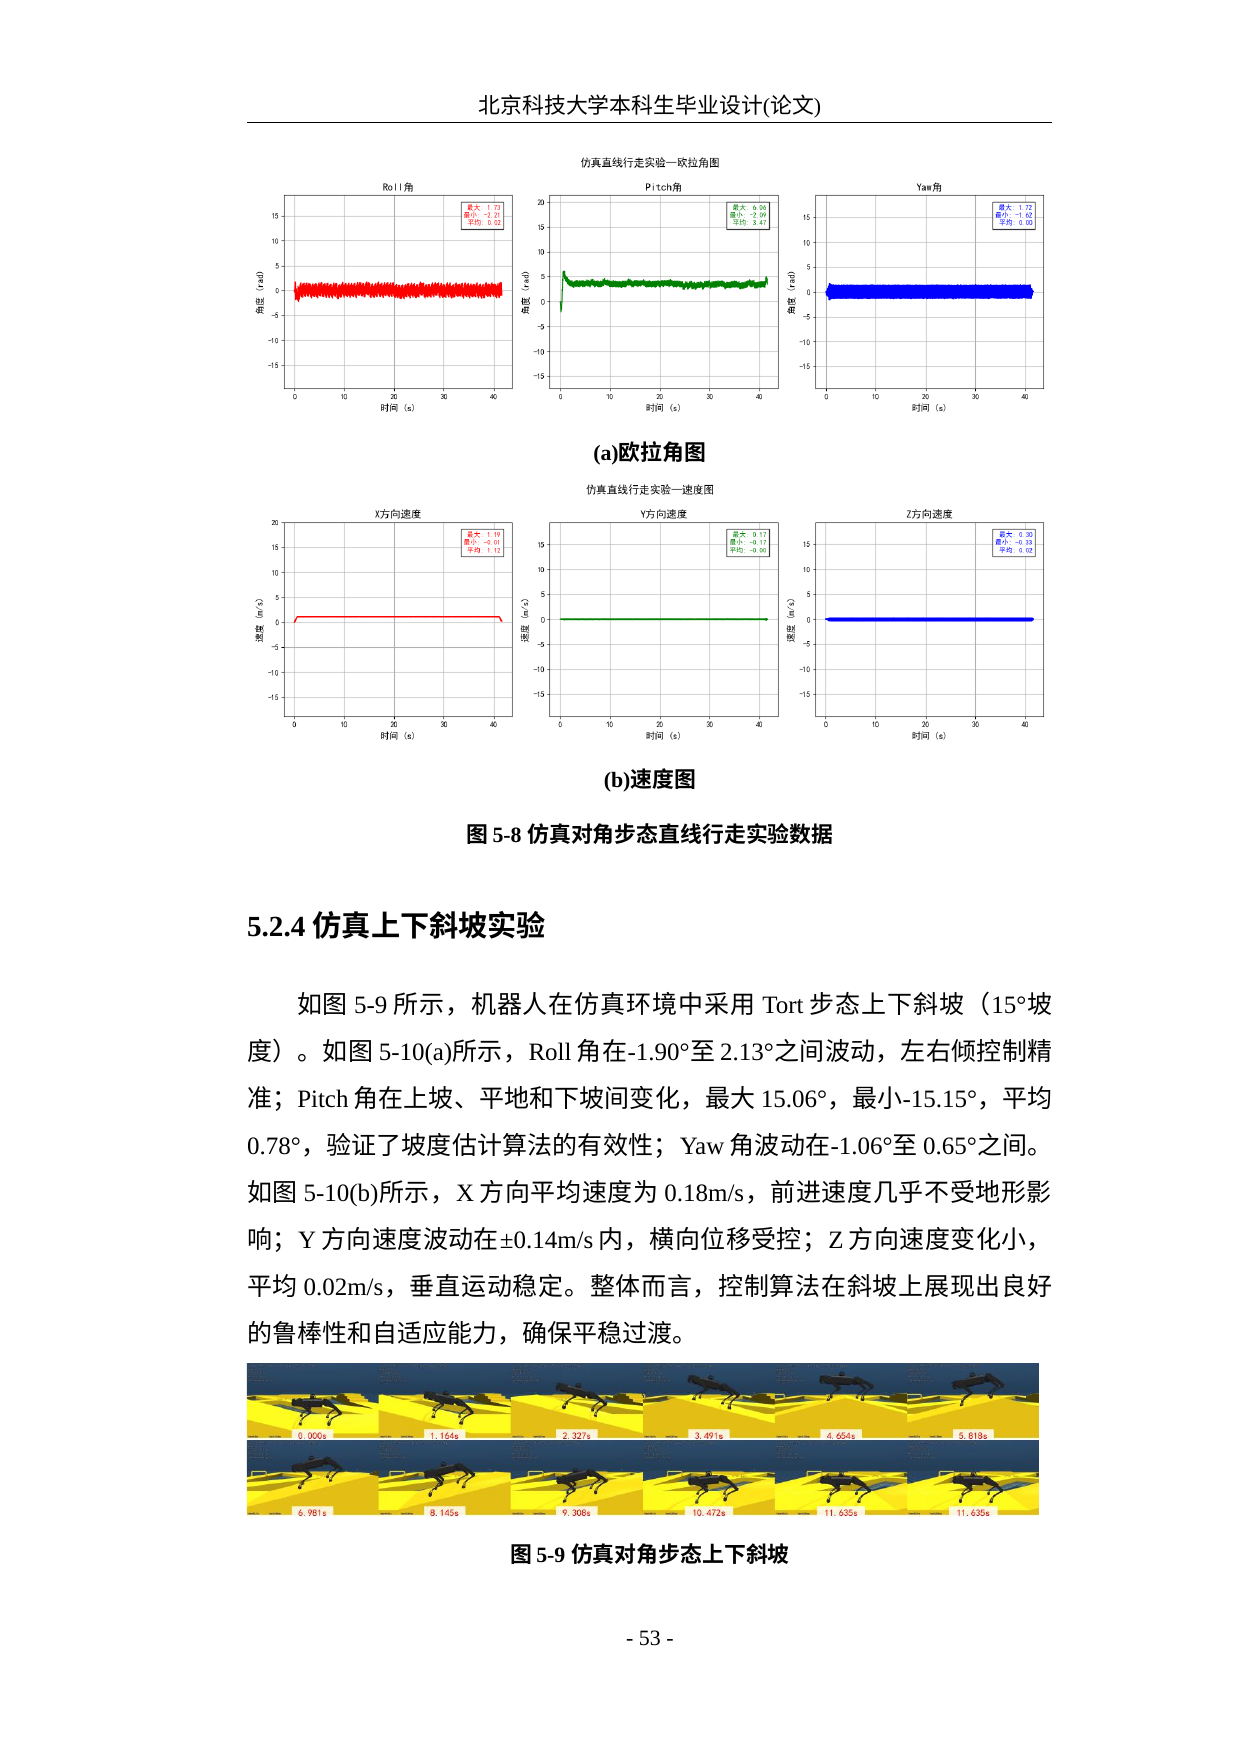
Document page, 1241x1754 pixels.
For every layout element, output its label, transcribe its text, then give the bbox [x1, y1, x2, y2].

text 图5-8 仿真对角步态直线行走实验数据 [247, 817, 1052, 849]
table_cell (a)欧拉角图 [236, 432, 1064, 477]
picture [246, 1363, 1039, 1517]
table_cell (b)速度图 [236, 759, 1064, 804]
table_header [236, 150, 1064, 432]
table_cell [236, 477, 1064, 759]
text 如图5-9所示，机器人在仿真环境中采用Tort步态上下斜坡（15°坡度）。如图5-10(a)所示，Roll角在-1.90°至2.13°之间波动，左右倾控制精准；Pitch角在上坡、平地和下坡间变化，最大15.06°，最小-15.15°，平均0.78°，验证了坡度估计算法的有效性；Yaw角波动在-1.06°至0.65°之间。如图5-10(b)所示，X方向平均速度为0.18m/s，前进速度几乎不受地形影响；Y方向速度波动在±0.14m/s内，横向位移受控；Z方向速度变化小，平均0.02m/s，垂直运动稳定。整体而言，控制算法在斜坡上展现出良好的鲁棒性和自适应能力，确保平稳过渡。 [247, 984, 1052, 1350]
text 图5-9 仿真对角步态上下斜坡 [247, 1537, 1052, 1569]
picture [246, 152, 1053, 421]
picture [246, 479, 1053, 749]
text 仿真上下斜坡实验 [247, 902, 1052, 944]
